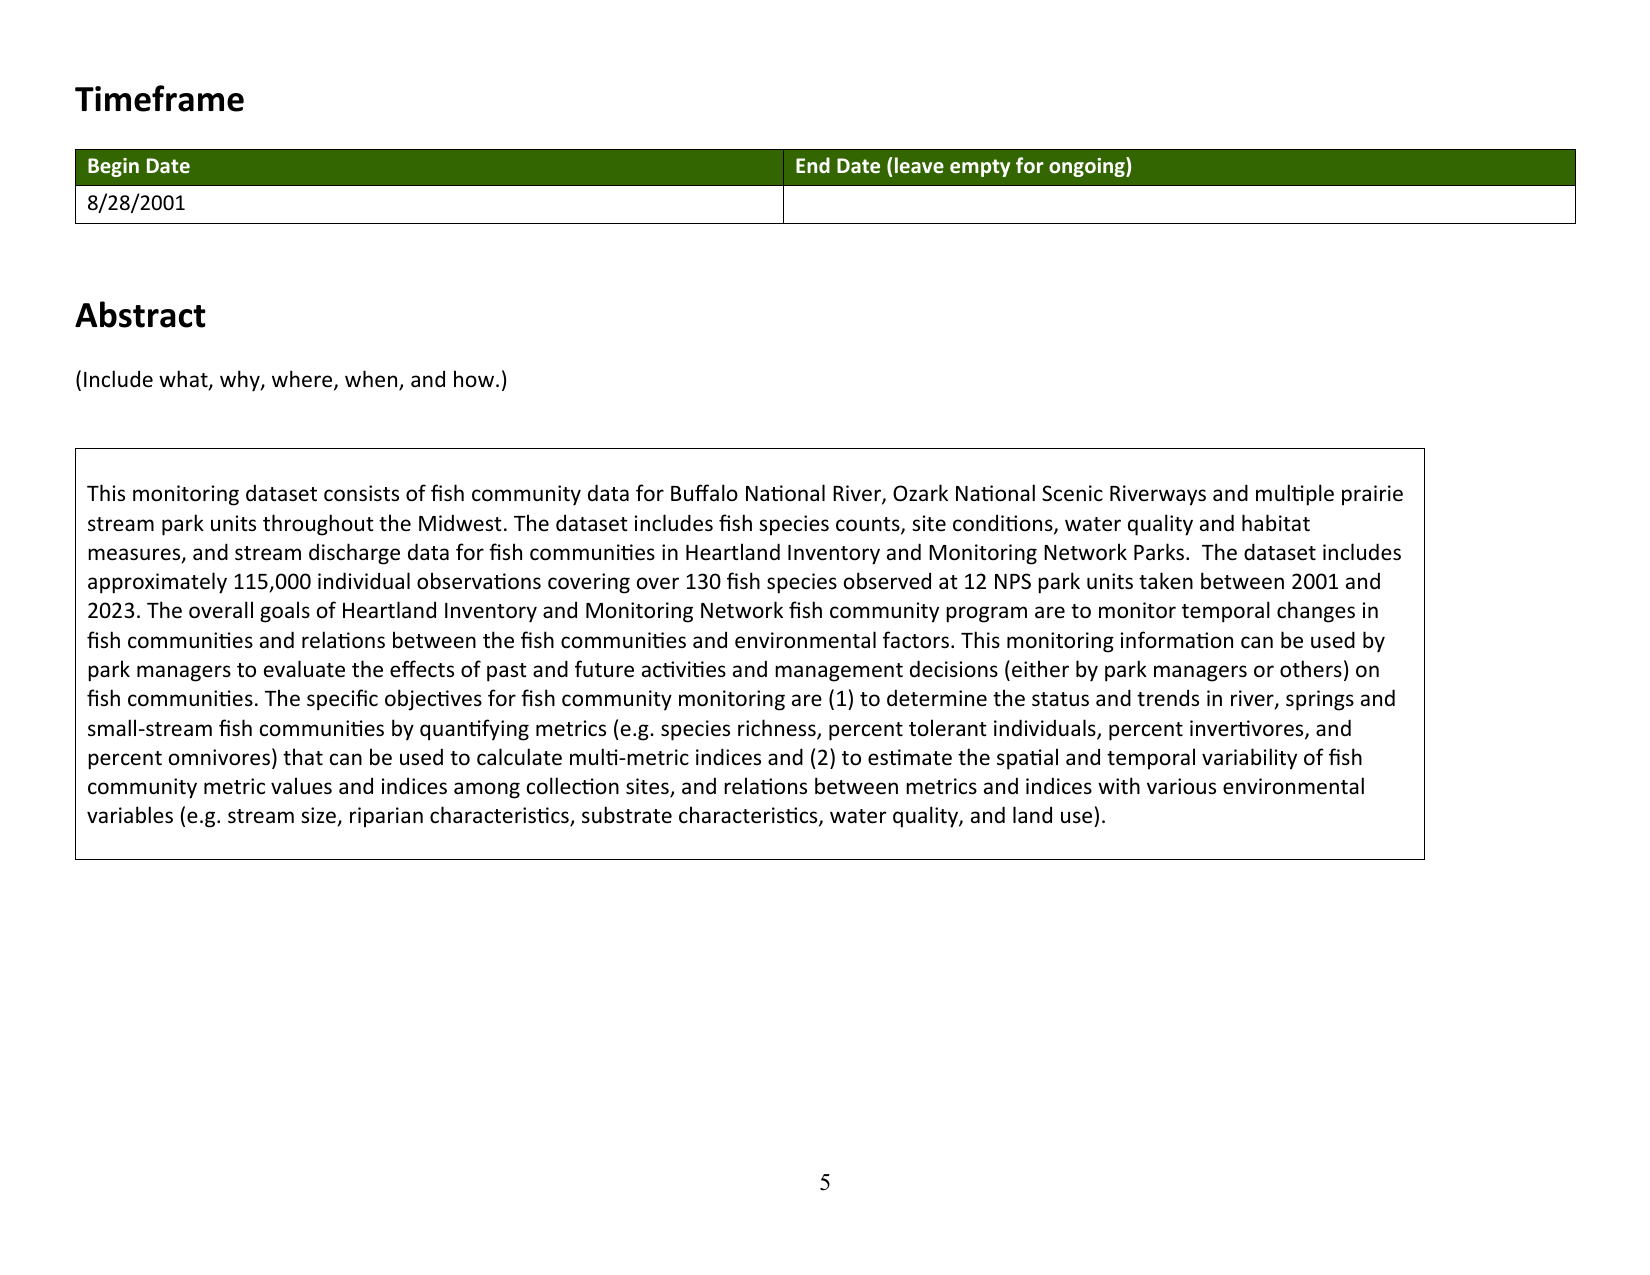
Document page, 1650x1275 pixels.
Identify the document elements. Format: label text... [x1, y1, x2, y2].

subtitle Timeframe [75, 75, 1575, 121]
table_header End Date (leave empty for ongoing) [784, 150, 1575, 185]
table_cell [784, 186, 1575, 223]
text (Include what, why, where, when, and how.) [75, 364, 1575, 394]
table_cell 8/28/2001 [76, 186, 783, 223]
subtitle Abstract [75, 291, 1575, 337]
table_header Begin Date [76, 150, 783, 185]
table_header This monitoring dataset consists of fish community data for Buffalo National River, Ozark National Scenic Riverways and multiple prairie stream park units throughout the Midwest. The dataset includes fish species counts, site conditions, water quality and habitat measures, and stream discharge data for fish communities in Heartland Inventory and Monitoring Network Parks. The dataset includes approximately 115,000 individual observations covering over 130 fish species observed at 12 NPS park units taken between 2001 and 2023. The overall goals of Heartland Inventory and Monitoring Network fish community program are to monitor temporal changes in fish communities and relations between the fish communities and environmental factors. This monitoring information can be used by park managers to evaluate the effects of past and future activities and management decisions (either by park managers or others) on fish communities. The specific objectives for fish community monitoring are (1) to determine the status and trends in river, springs and small-stream fish communities by quantifying metrics (e.g. species richness, percent tolerant individuals, percent invertivores, and percent omnivores) that can be used to calculate multi-metric indices and (2) to estimate the spatial and temporal variability of fish community metric values and indices among collection sites, and relations between metrics and indices with various environmental variables (e.g. stream size, riparian characteristics, substrate characteristics, water quality, and land use). [76, 449, 1424, 859]
